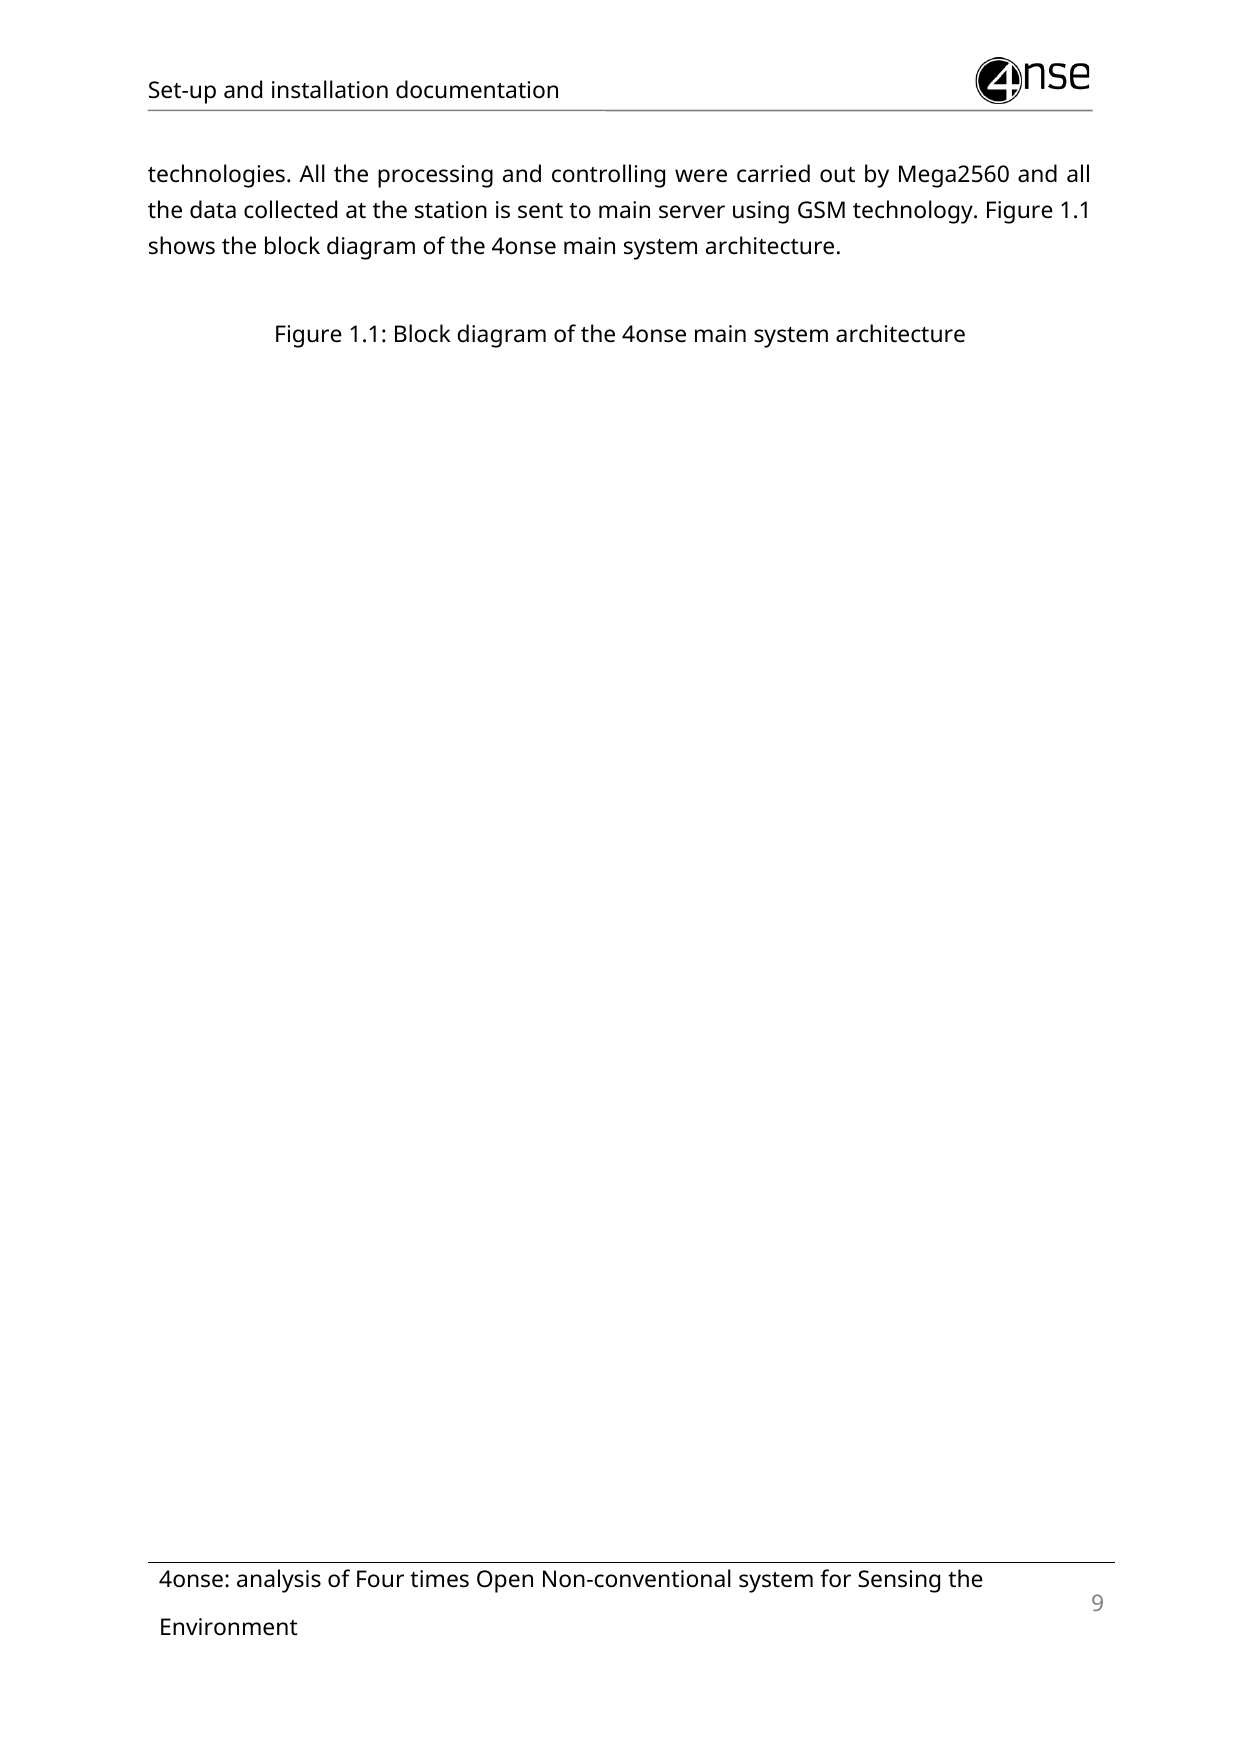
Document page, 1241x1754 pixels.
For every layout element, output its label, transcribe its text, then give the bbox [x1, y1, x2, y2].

text The weather station was developed as an Arduino Mega2560 based embedded system. All the sensors except river gauge is connected to the main system. The river gauge was separately developed using Arduino UNO and necessary electronic modules in order to keep distance between main system and river gauge. The communication between the main system and the river gauge was established using wireless technologies. All the processing and controlling were carried out by Mega2560 and all the data collected at the station is sent to main server using GSM technology. Figure 1.1 shows the block diagram of the 4onse main system architecture. [148, 158, 1092, 262]
text Figure 1.1: Block diagram of the 4onse main system architecture [148, 318, 1092, 349]
picture [975, 57, 1090, 104]
